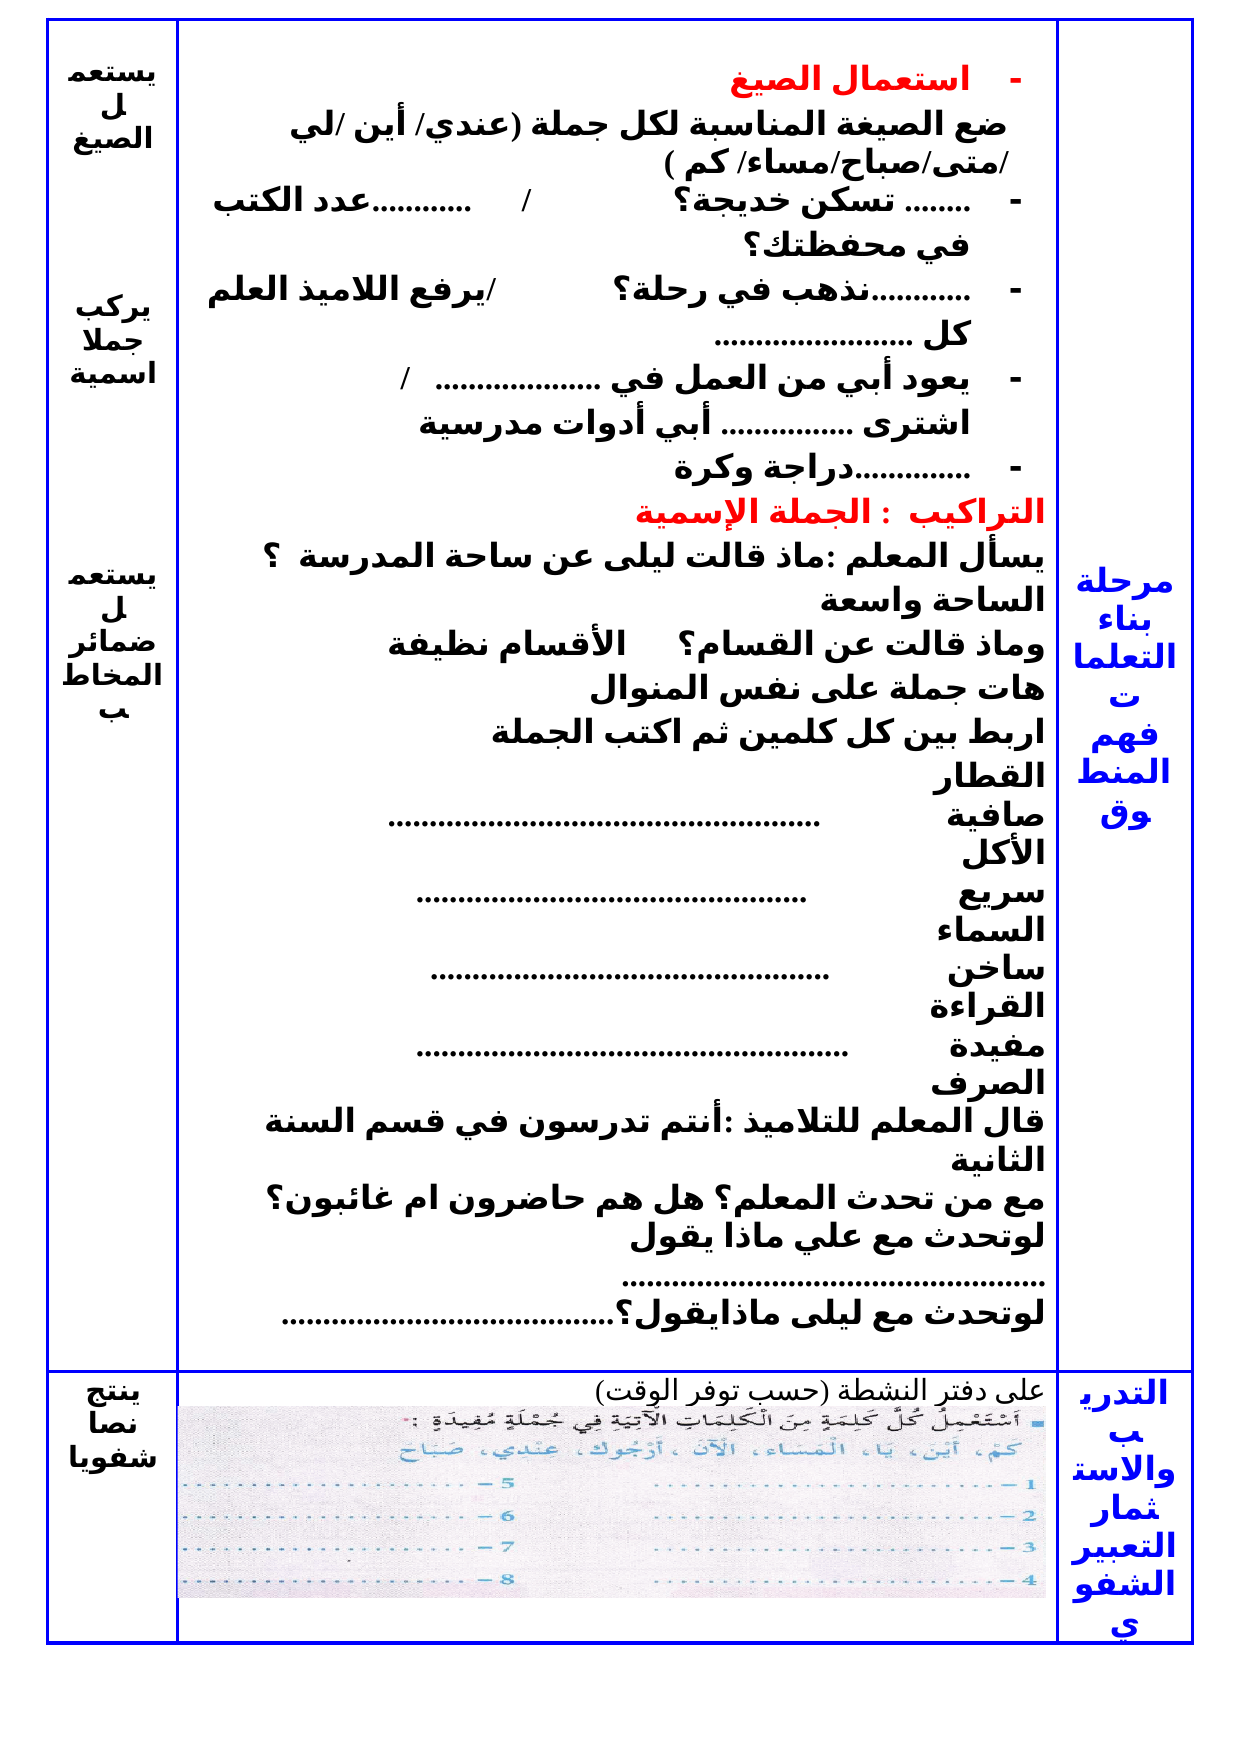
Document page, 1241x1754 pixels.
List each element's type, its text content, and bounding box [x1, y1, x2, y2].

picture [177, 1406, 1046, 1598]
table_cell ينتج نصا شفويا [49, 1373, 176, 1641]
table_cell التدريب والاستثمار التعبير الشفوي [1059, 1373, 1191, 1641]
table_cell يستعمل الصيغ يركب جملا اسمية يستعمل ضمائر المخاطب [49, 21, 176, 1370]
table_cell استعمال الصيغ ضع الصيغة المناسبة لكل جملة (عندي/ أين /لي /متى/صباح/مساء/ كم ) ........ تسكن خديجة؟ / ............عدد الكتب في محفظتك؟ ............نذهب في رحلة؟ /يرفع اللاميذ العلم كل ........................ يعود أبي من العمل في .................... / اشترى ................ أبي أدوات مدرسية ..............دراجة وكرة التراكيب : الجملة الإسمية يسأل المعلم :ماذ قالت ليلى عن ساحة المدرسة ؟ الساحة واسعة وماذ قالت عن القسام؟ الأقسام نظيفة هات جملة على نفس المنوال اربط بين كل كلمين ثم اكتب الجملة القطار صافية .................................................... الأكل سريع ............................................... السماء ساخن ................................................ القراءة مفيدة .................................................... الصرف قال المعلم للتلاميذ :أنتم تدرسون في قسم السنة الثانية مع من تحدث المعلم؟ هل هم حاضرون ام غائبون؟ لوتحدث مع علي ماذا يقول ................................................... لوتحدث مع ليلى ماذايقول؟........................................ [179, 21, 1056, 1370]
table_cell مرحلة بناء التعلمات فهم المنطوق [1059, 21, 1191, 1370]
table_cell على دفتر النشطة (حسب توفر الوقت) [179, 1373, 1056, 1641]
